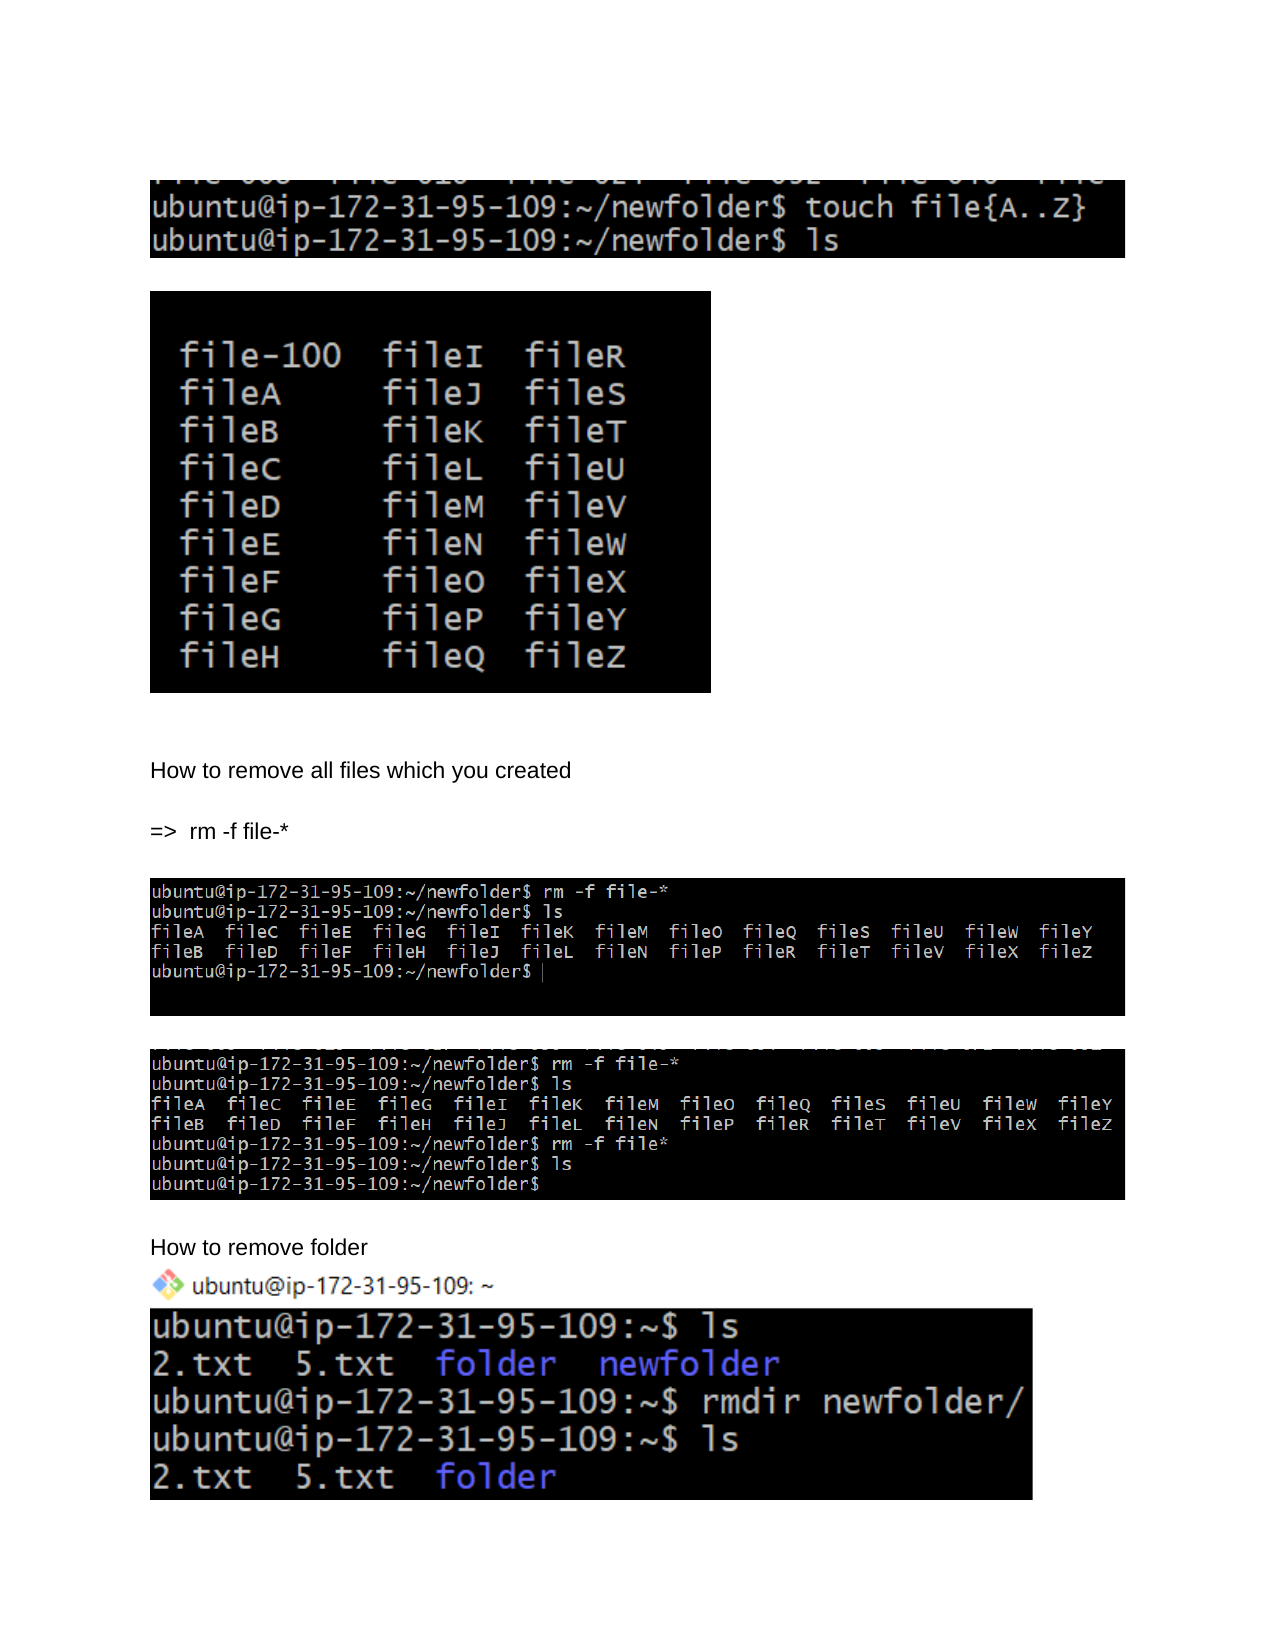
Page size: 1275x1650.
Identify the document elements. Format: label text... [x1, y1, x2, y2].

text => rm -f file-* [150, 818, 1125, 844]
picture [150, 1049, 1125, 1200]
text How to remove folder [150, 1234, 1125, 1260]
picture [150, 878, 1125, 1016]
text How to remove all files which you created [150, 757, 1125, 783]
picture [150, 291, 711, 693]
picture [150, 1263, 1033, 1500]
picture [150, 180, 1125, 258]
